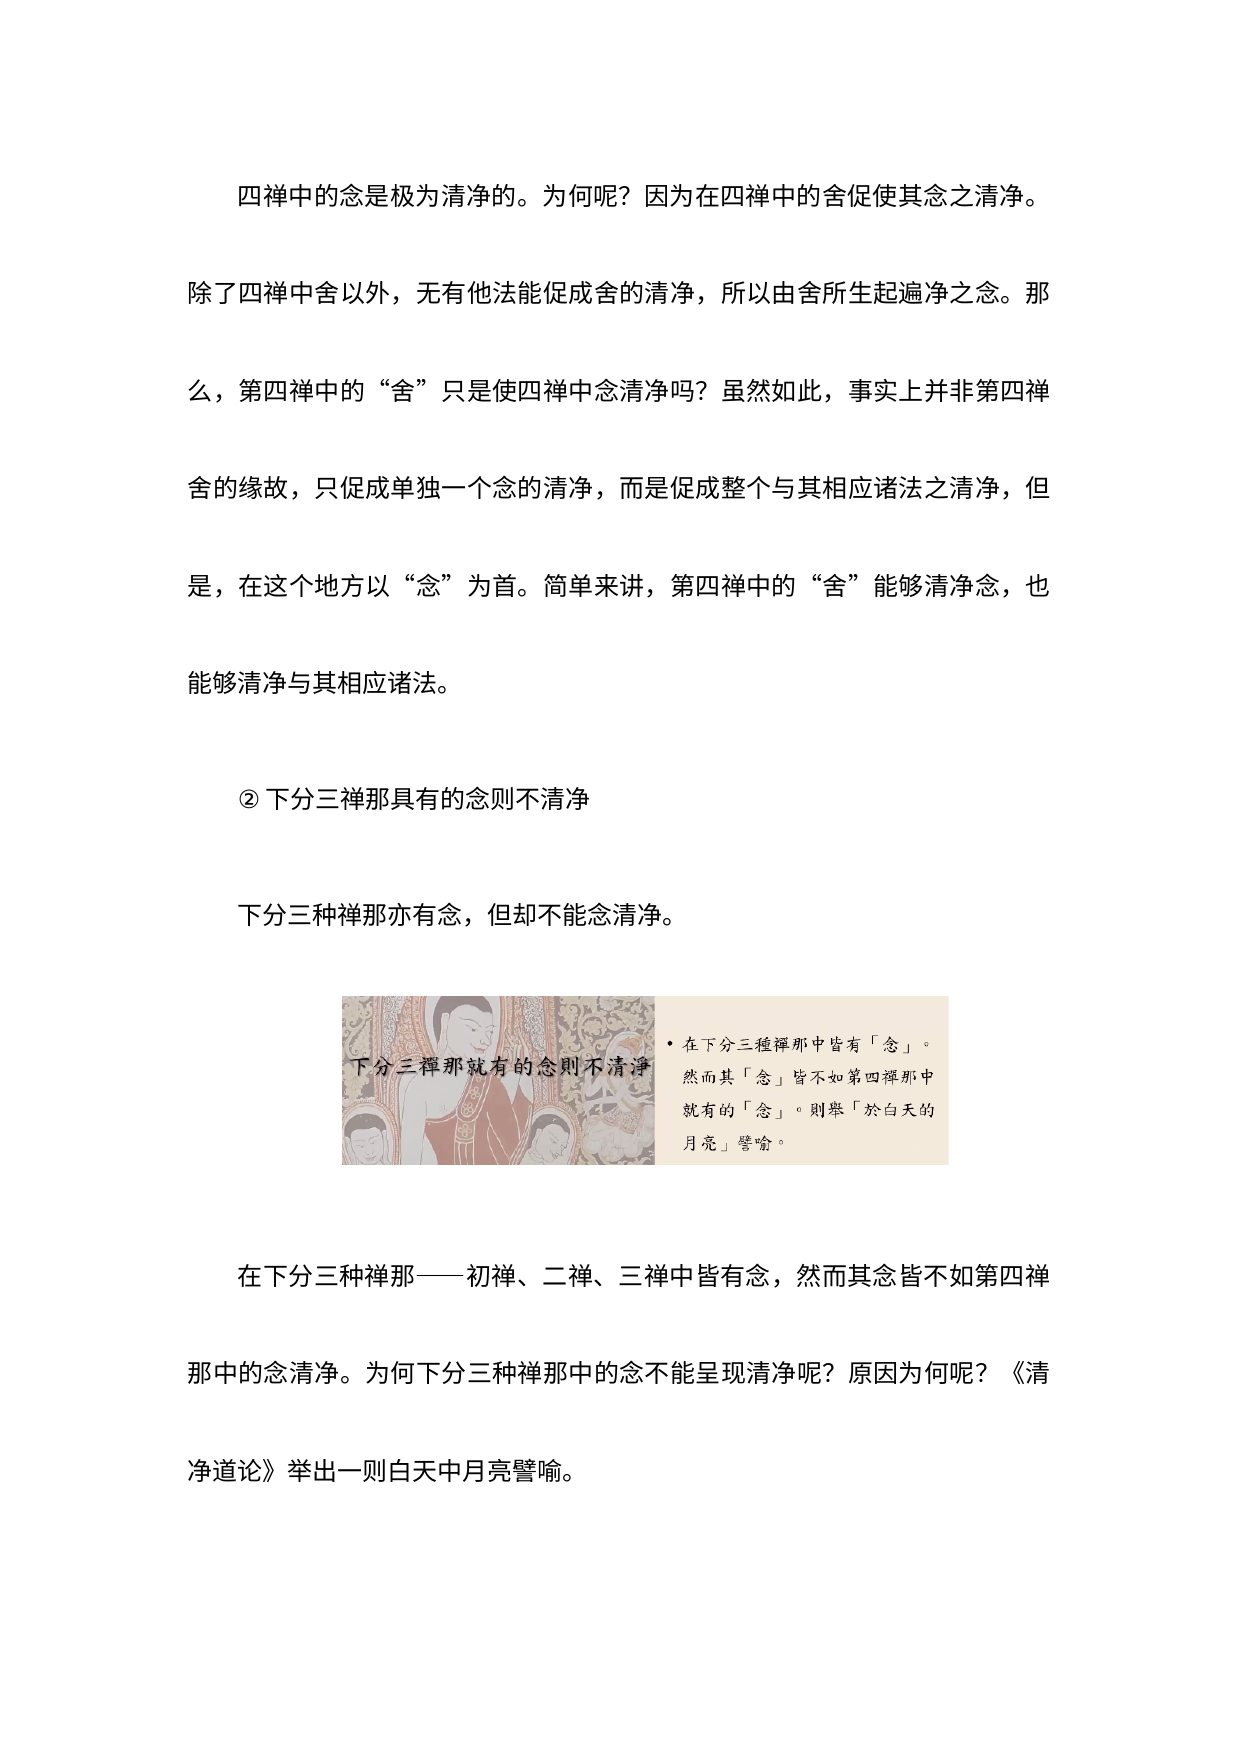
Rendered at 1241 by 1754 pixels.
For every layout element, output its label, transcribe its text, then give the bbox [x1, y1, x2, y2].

picture [342, 996, 949, 1165]
text 四禅中的念是极为清净的。为何呢？因为在四禅中的舍促使其念之清净。 除了四禅中舍以外，无有他法能促成舍的清净，所以由舍所生起遍净之念。那么，第四禅中的“舍”只是使四禅中念清净吗？虽然如此，事实上并非第四禅舍的缘故，只促成单独一个念的清净，而是促成整个与其相应诸法之清净，但是，在这个地方以“念”为首。简单来讲，第四禅中的“舍”能够清净念，也能够清净与其相应诸法。 [187, 162, 1053, 714]
text 在下分三种禅那——初禅、二禅、三禅中皆有念，然而其念皆不如第四禅那中的念清净。为何下分三种禅那中的念不能呈现清净呢？原因为何呢？《清净道论》举出一则白天中月亮譬喻。 [187, 1242, 1053, 1502]
text 下分三种禅那亦有念，但却不能念清净。 [187, 881, 1053, 946]
text ②下分三禅那具有的念则不清净 [187, 765, 1053, 830]
